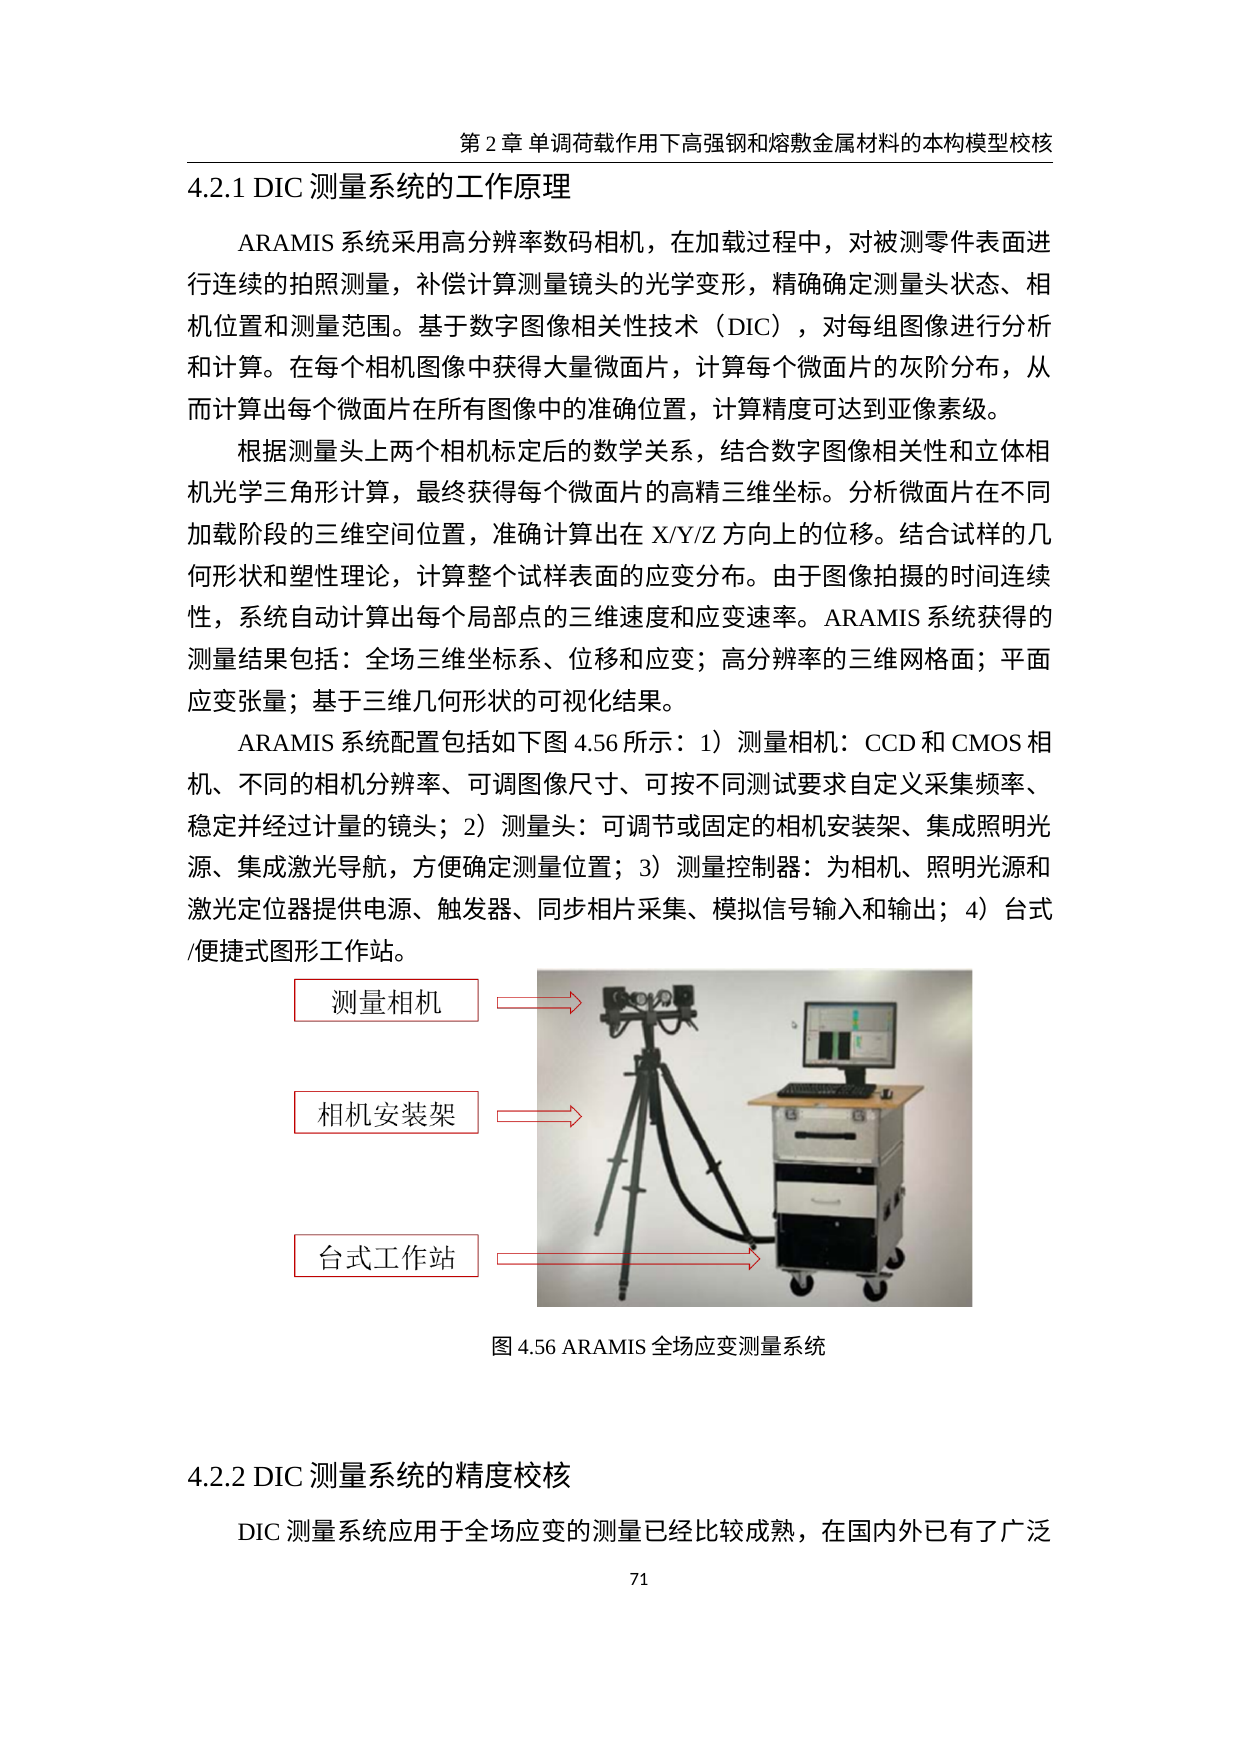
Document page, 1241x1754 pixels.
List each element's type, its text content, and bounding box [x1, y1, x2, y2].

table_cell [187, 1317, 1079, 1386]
list DIC测量系统的工作原理 [187, 163, 1053, 206]
text 根据测量头上两个相机标定后的数学关系，结合数字图像相关性和立体相机光学三角形计算，最终获得每个微面片的高精三维坐标。分析微面片在不同加载阶段的三维空间位置，准确计算出在X/Y/Z方向上的位移。结合试样的几何形状和塑性理论，计算整个试样表面的应变分布。由于图像拍摄的时间连续性，系统自动计算出每个局部点的三维速度和应变速率。ARAMIS系统获得的测量结果包括：全场三维坐标系、位移和应变；高分辨率的三维网格面；平面应变张量；基于三维几何形状的可视化结果。 [187, 427, 1053, 718]
text ARAMIS系统采用高分辨率数码相机，在加载过程中，对被测零件表面进行连续的拍照测量，补偿计算测量镜头的光学变形，精确确定测量头状态、相机位置和测量范围。基于数字图像相关性技术（DIC），对每组图像进行分析和计算。在每个相机图像中获得大量微面片，计算每个微面片的灰阶分布，从而计算出每个微面片在所有图像中的准确位置，计算精度可达到亚像素级。 [187, 218, 1053, 427]
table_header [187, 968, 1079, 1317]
list DIC测量系统的精度校核 [187, 1453, 1053, 1495]
picture [294, 968, 973, 1307]
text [187, 1507, 1053, 1549]
